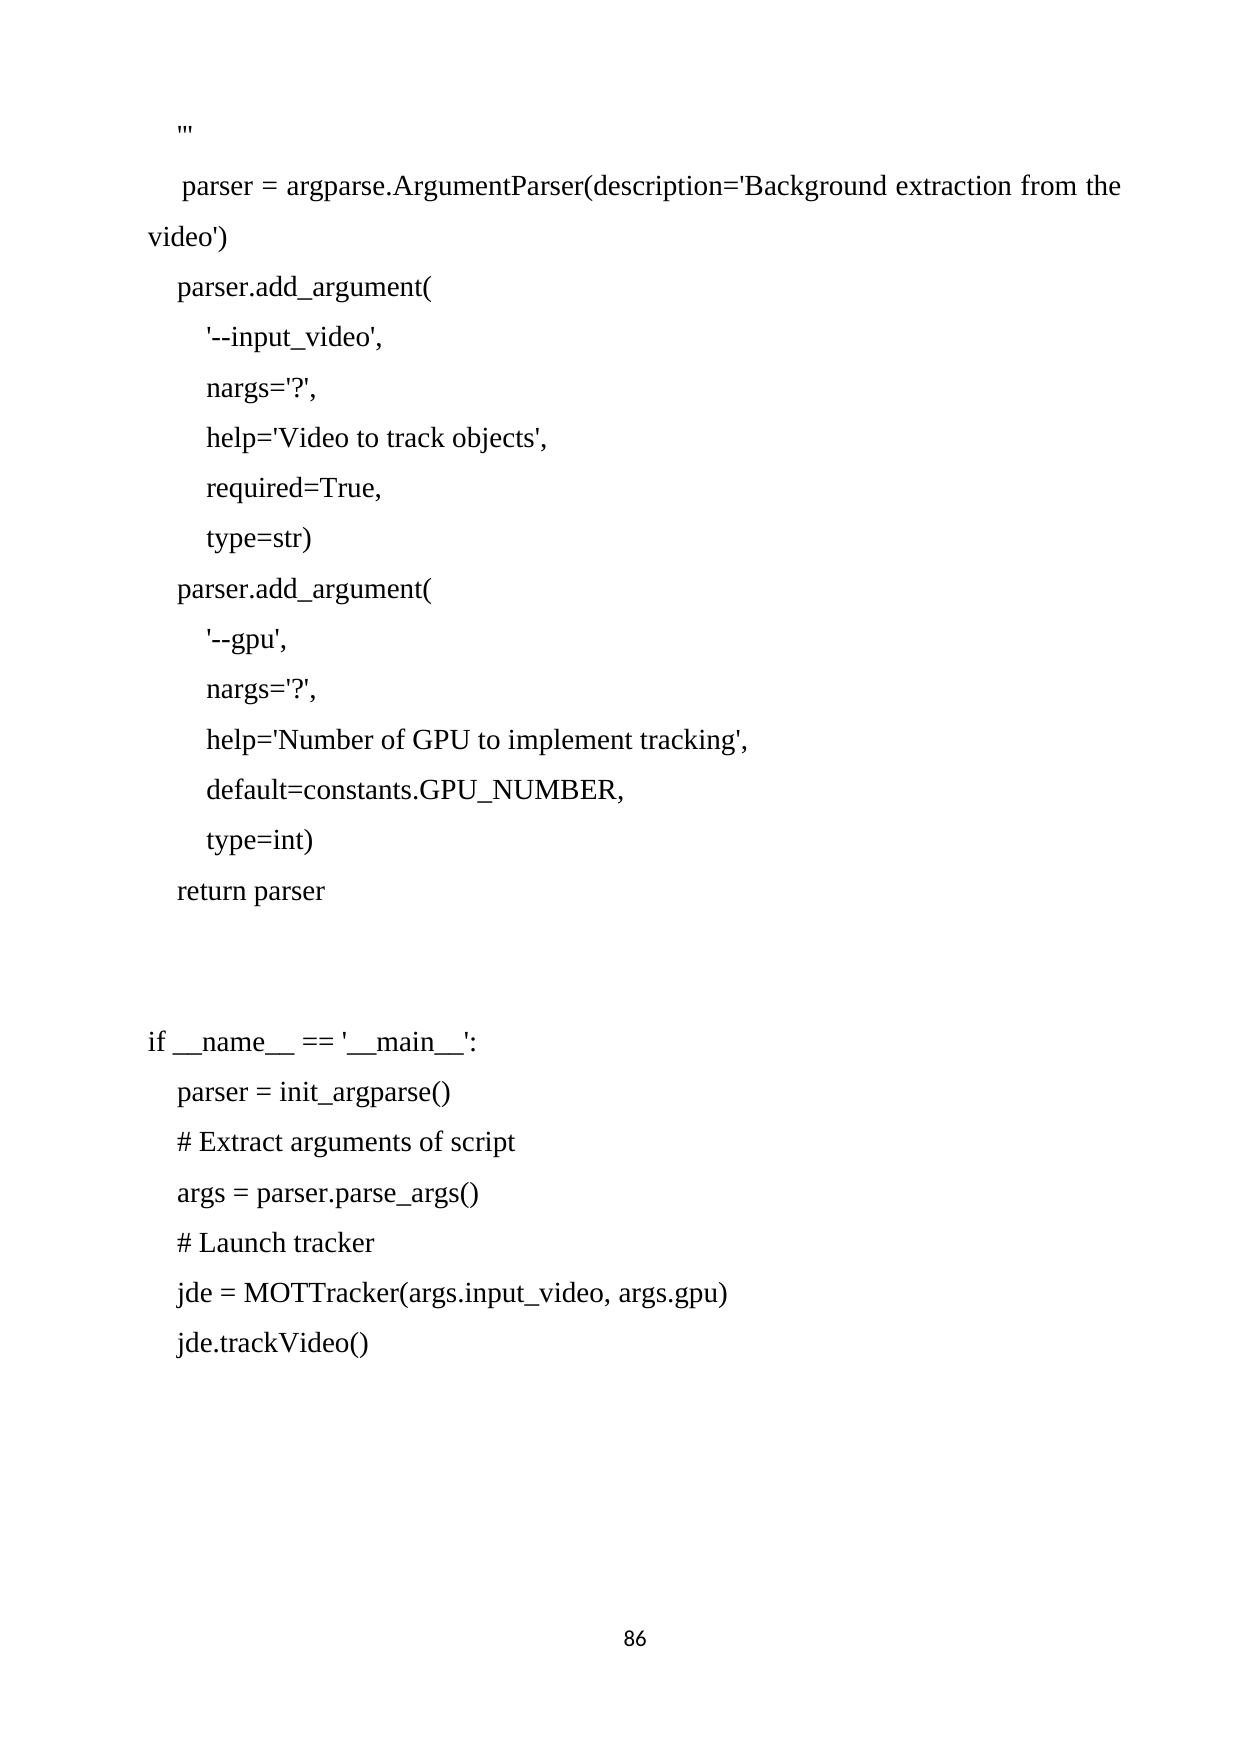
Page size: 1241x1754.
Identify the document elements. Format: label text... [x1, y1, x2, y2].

text parser = argparse.ArgumentParser(description='Background extraction from the video') [148, 168, 1122, 252]
text help='Video to track objects', [148, 420, 1122, 453]
text '--input_video', [148, 319, 1122, 353]
text '--gpu', [148, 621, 1122, 655]
text default=constants.GPU_NUMBER, [148, 772, 1122, 806]
text if __name__ == '__main__': [148, 1024, 1122, 1057]
text required=True, [148, 470, 1122, 504]
text args = parser.parse_args() [148, 1175, 1122, 1208]
text # Extract arguments of script [148, 1124, 1122, 1158]
text parser.add_argument( [148, 571, 1122, 604]
text help='Number of GPU to implement tracking', [148, 722, 1122, 755]
text nargs='?', [148, 672, 1122, 705]
text # Launch tracker [148, 1225, 1122, 1258]
text parser = init_argparse() [148, 1074, 1122, 1108]
text parser.add_argument( [148, 269, 1122, 303]
text nargs='?', [148, 370, 1122, 403]
text ''' [148, 118, 1122, 152]
text jde.trackVideo() [148, 1326, 1122, 1359]
text jde = MOTTracker(args.input_video, args.gpu) [148, 1275, 1122, 1309]
text type=str) [148, 521, 1122, 554]
text type=int) [148, 822, 1122, 856]
text return parser [148, 873, 1122, 906]
